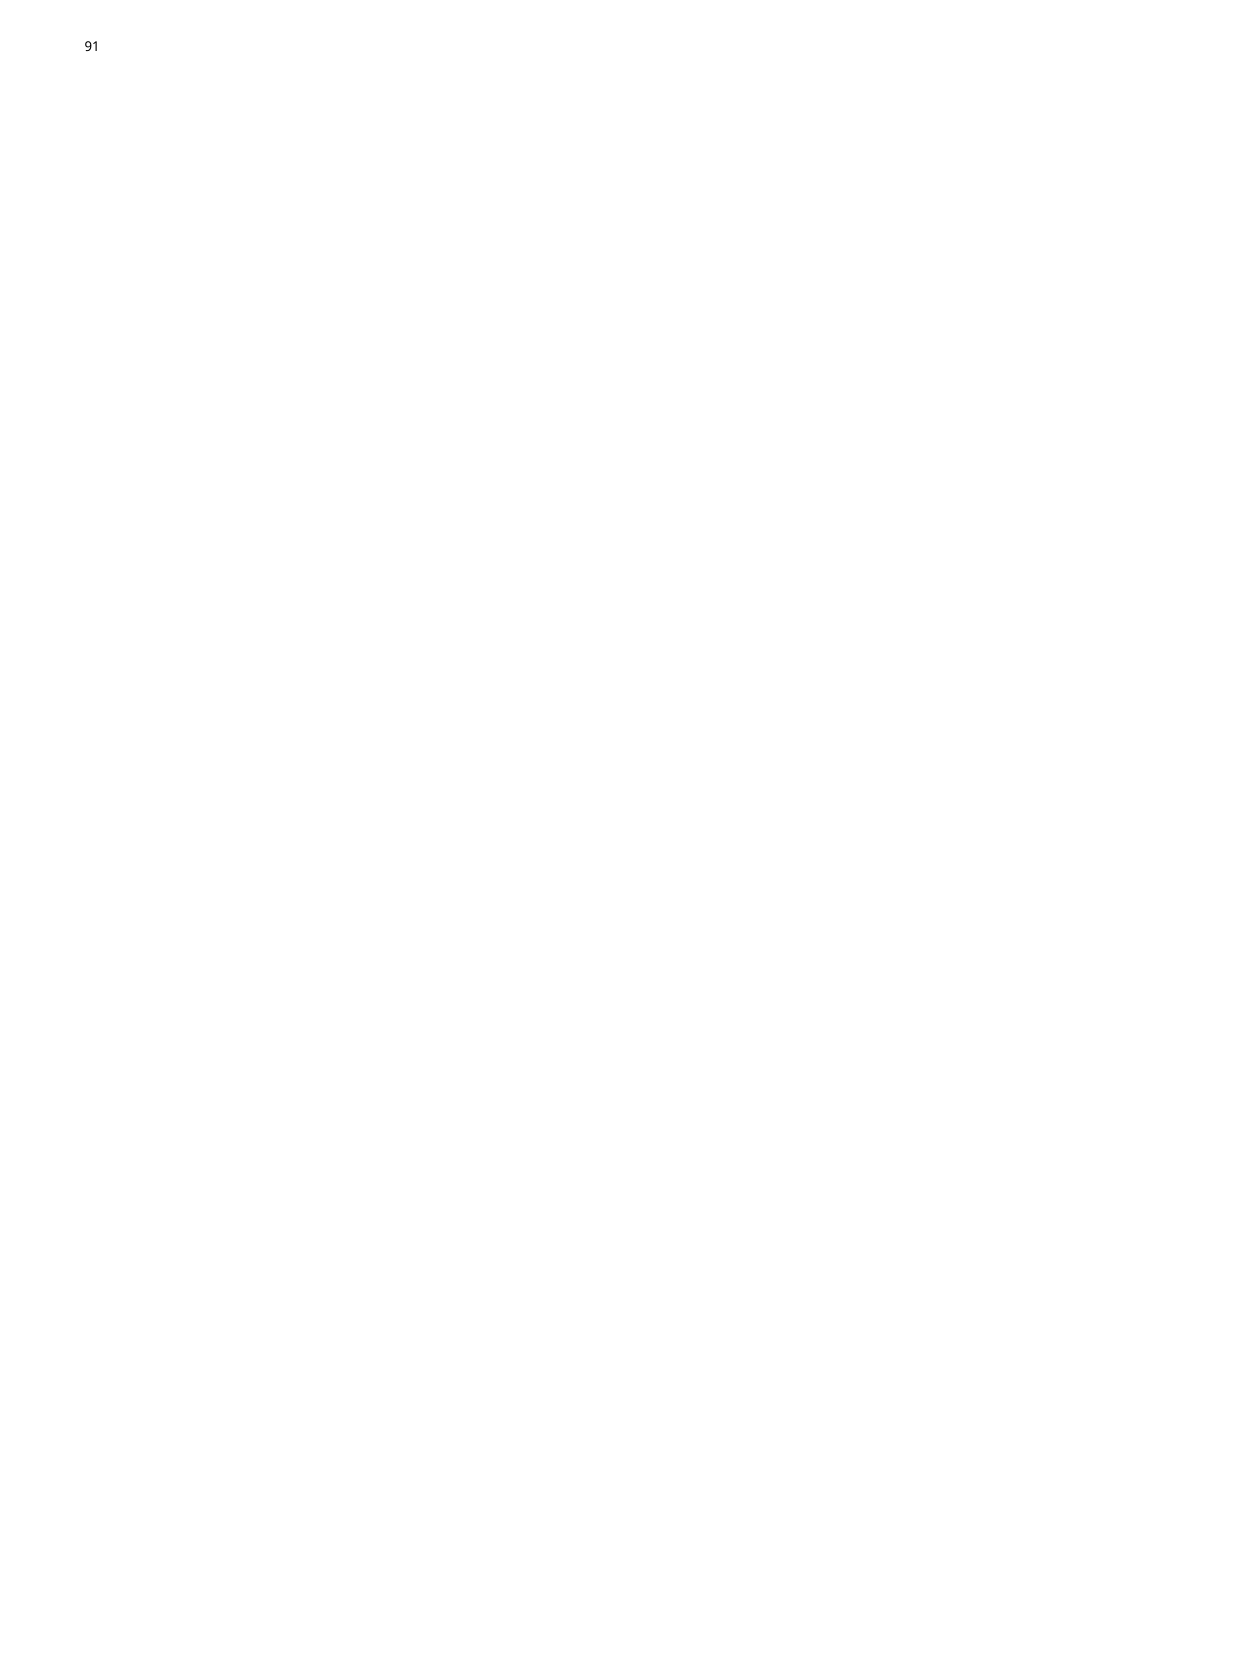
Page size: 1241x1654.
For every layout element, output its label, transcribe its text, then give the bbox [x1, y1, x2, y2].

text 91 [84, 34, 1165, 56]
